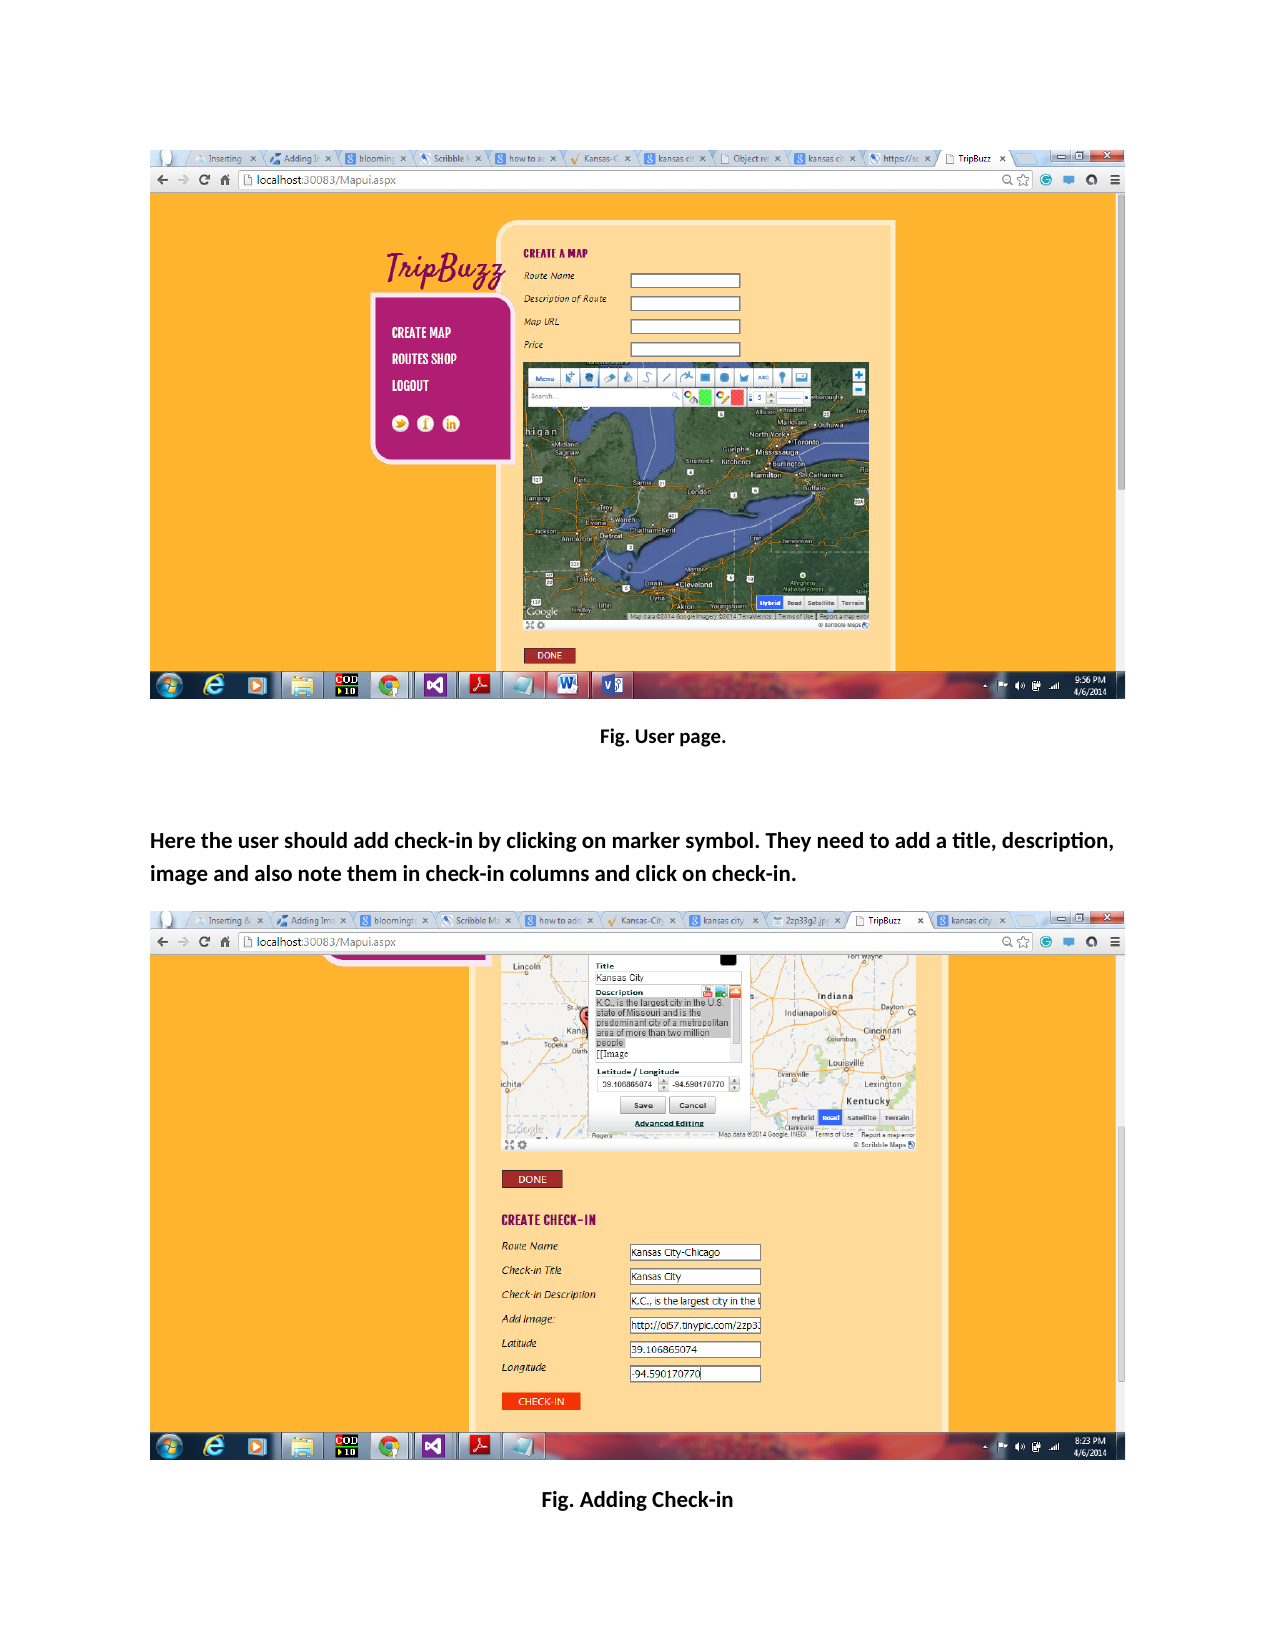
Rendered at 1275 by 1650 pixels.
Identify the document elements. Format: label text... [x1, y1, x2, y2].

text Fig. Adding Check-in [150, 1485, 1125, 1513]
text Fig. User page. [525, 723, 1125, 748]
picture [150, 150, 1125, 699]
picture [150, 911, 1125, 1460]
text Here the user should add check-in by clicking on marker symbol. They need to add a title, description, image and also note them in check-in columns and click on check-in. [150, 827, 1125, 887]
